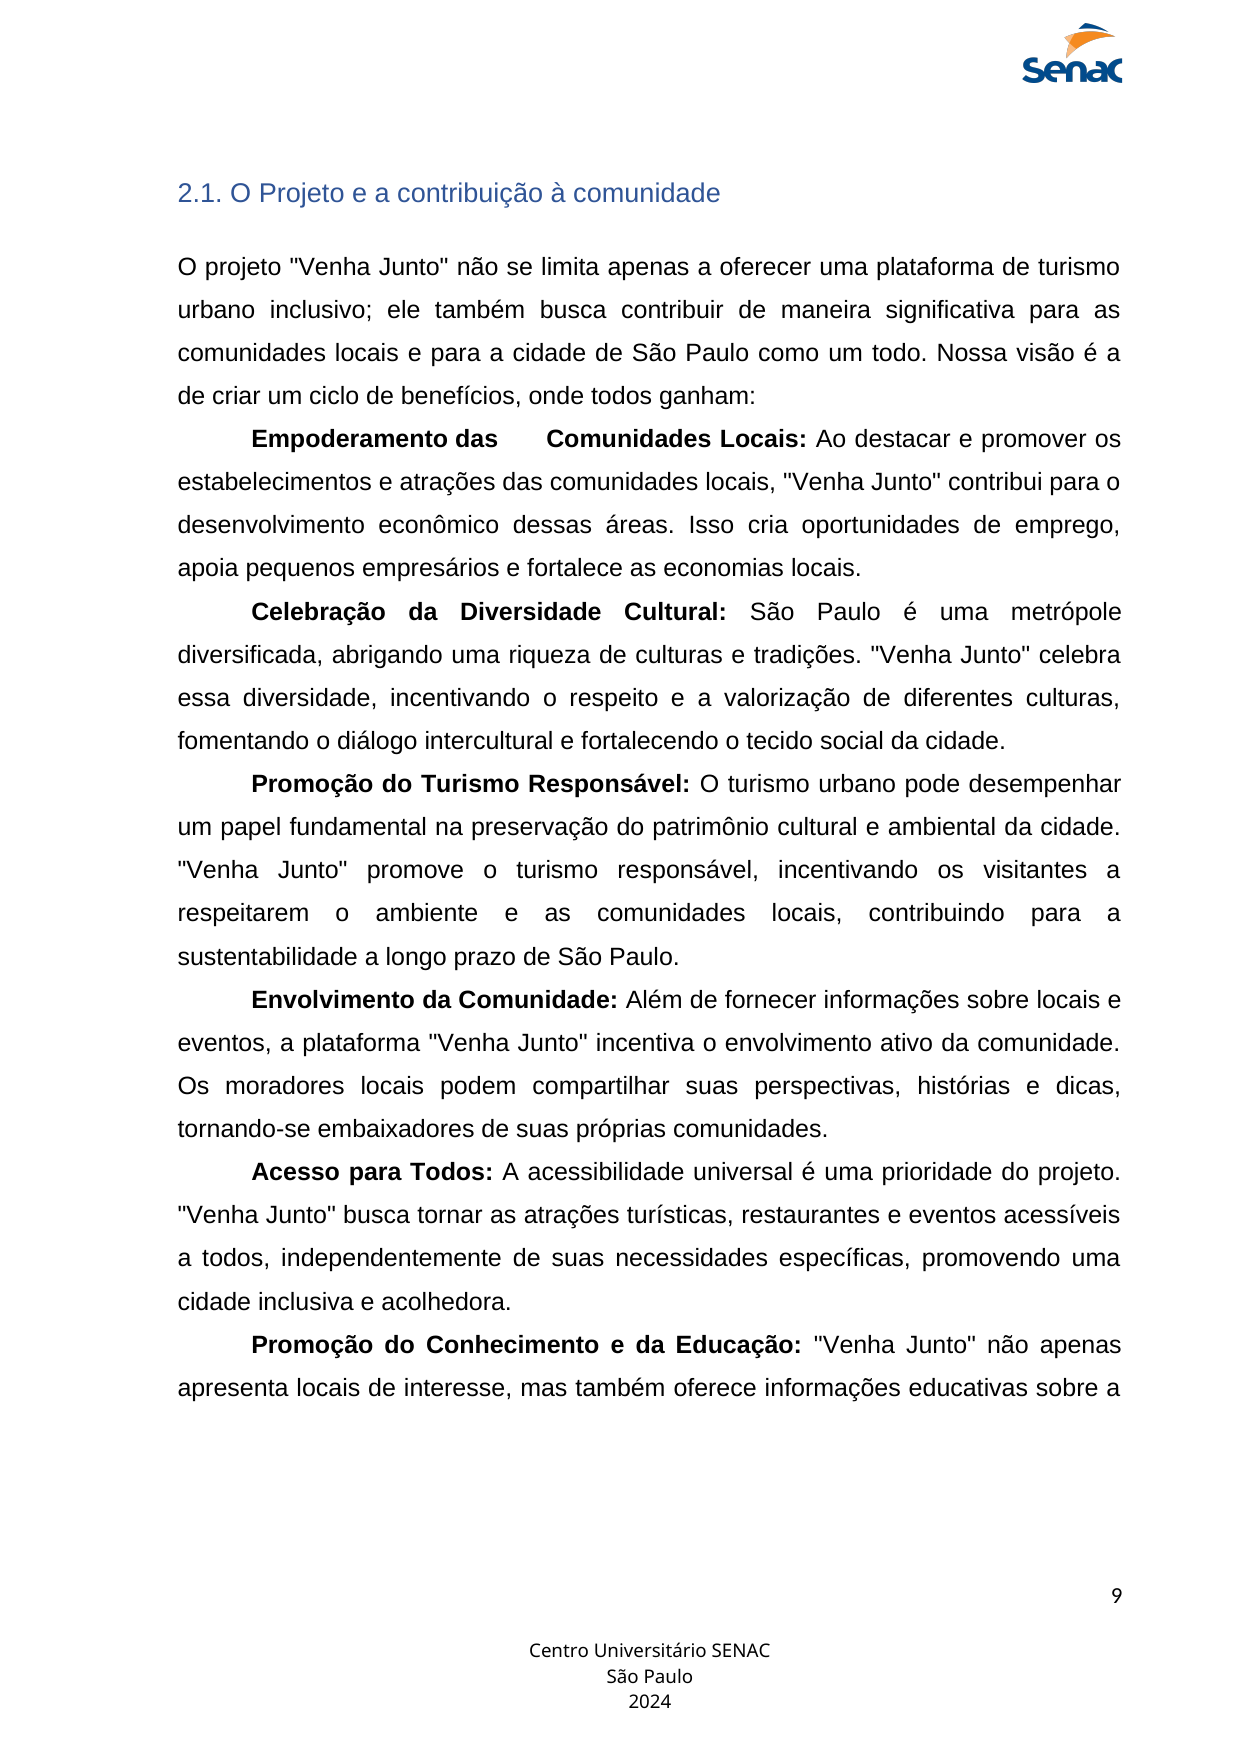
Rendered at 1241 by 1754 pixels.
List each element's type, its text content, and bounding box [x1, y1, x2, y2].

text O projeto "Venha Junto" não se limita apenas a oferecer uma plataforma de turismo urbano inclusivo; ele também busca contribuir de maneira significativa para as comunidades locais e para a cidade de São Paulo como um todo. Nossa visão é a de criar um ciclo de benefícios, onde todos ganham: [177, 252, 1122, 410]
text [177, 1330, 1122, 1402]
text Envolvimento da Comunidade: Além de fornecer informações sobre locais e eventos, a plataforma "Venha Junto" incentiva o envolvimento ativo da comunidade. Os moradores locais podem compartilhar suas perspectivas, histórias e dicas, tornando-se embaixadores de suas próprias comunidades. [177, 985, 1122, 1143]
subtitle 2.1. O Projeto e a contribuição à comunidade [177, 177, 1122, 208]
text Empoderamento das Comunidades Locais: Ao destacar e promover os estabelecimentos e atrações das comunidades locais, "Venha Junto" contribui para o desenvolvimento econômico dessas áreas. Isso cria oportunidades de emprego, apoia pequenos empresários e fortalece as economias locais. [177, 424, 1122, 582]
picture [1022, 23, 1123, 83]
text Promoção do Turismo Responsável: O turismo urbano pode desempenhar um papel fundamental na preservação do patrimônio cultural e ambiental da cidade. "Venha Junto" promove o turismo responsável, incentivando os visitantes a respeitarem o ambiente e as comunidades locais, contribuindo para a sustentabilidade a longo prazo de São Paulo. [177, 769, 1122, 970]
text Celebração da Diversidade Cultural: São Paulo é uma metrópole diversificada, abrigando uma riqueza de culturas e tradições. "Venha Junto" celebra essa diversidade, incentivando o respeito e a valorização de diferentes culturas, fomentando o diálogo intercultural e fortalecendo o tecido social da cidade. [177, 597, 1122, 755]
text Acesso para Todos: A acessibilidade universal é uma prioridade do projeto. "Venha Junto" busca tornar as atrações turísticas, restaurantes e eventos acessíveis a todos, independentemente de suas necessidades específicas, promovendo uma cidade inclusiva e acolhedora. [177, 1157, 1122, 1315]
